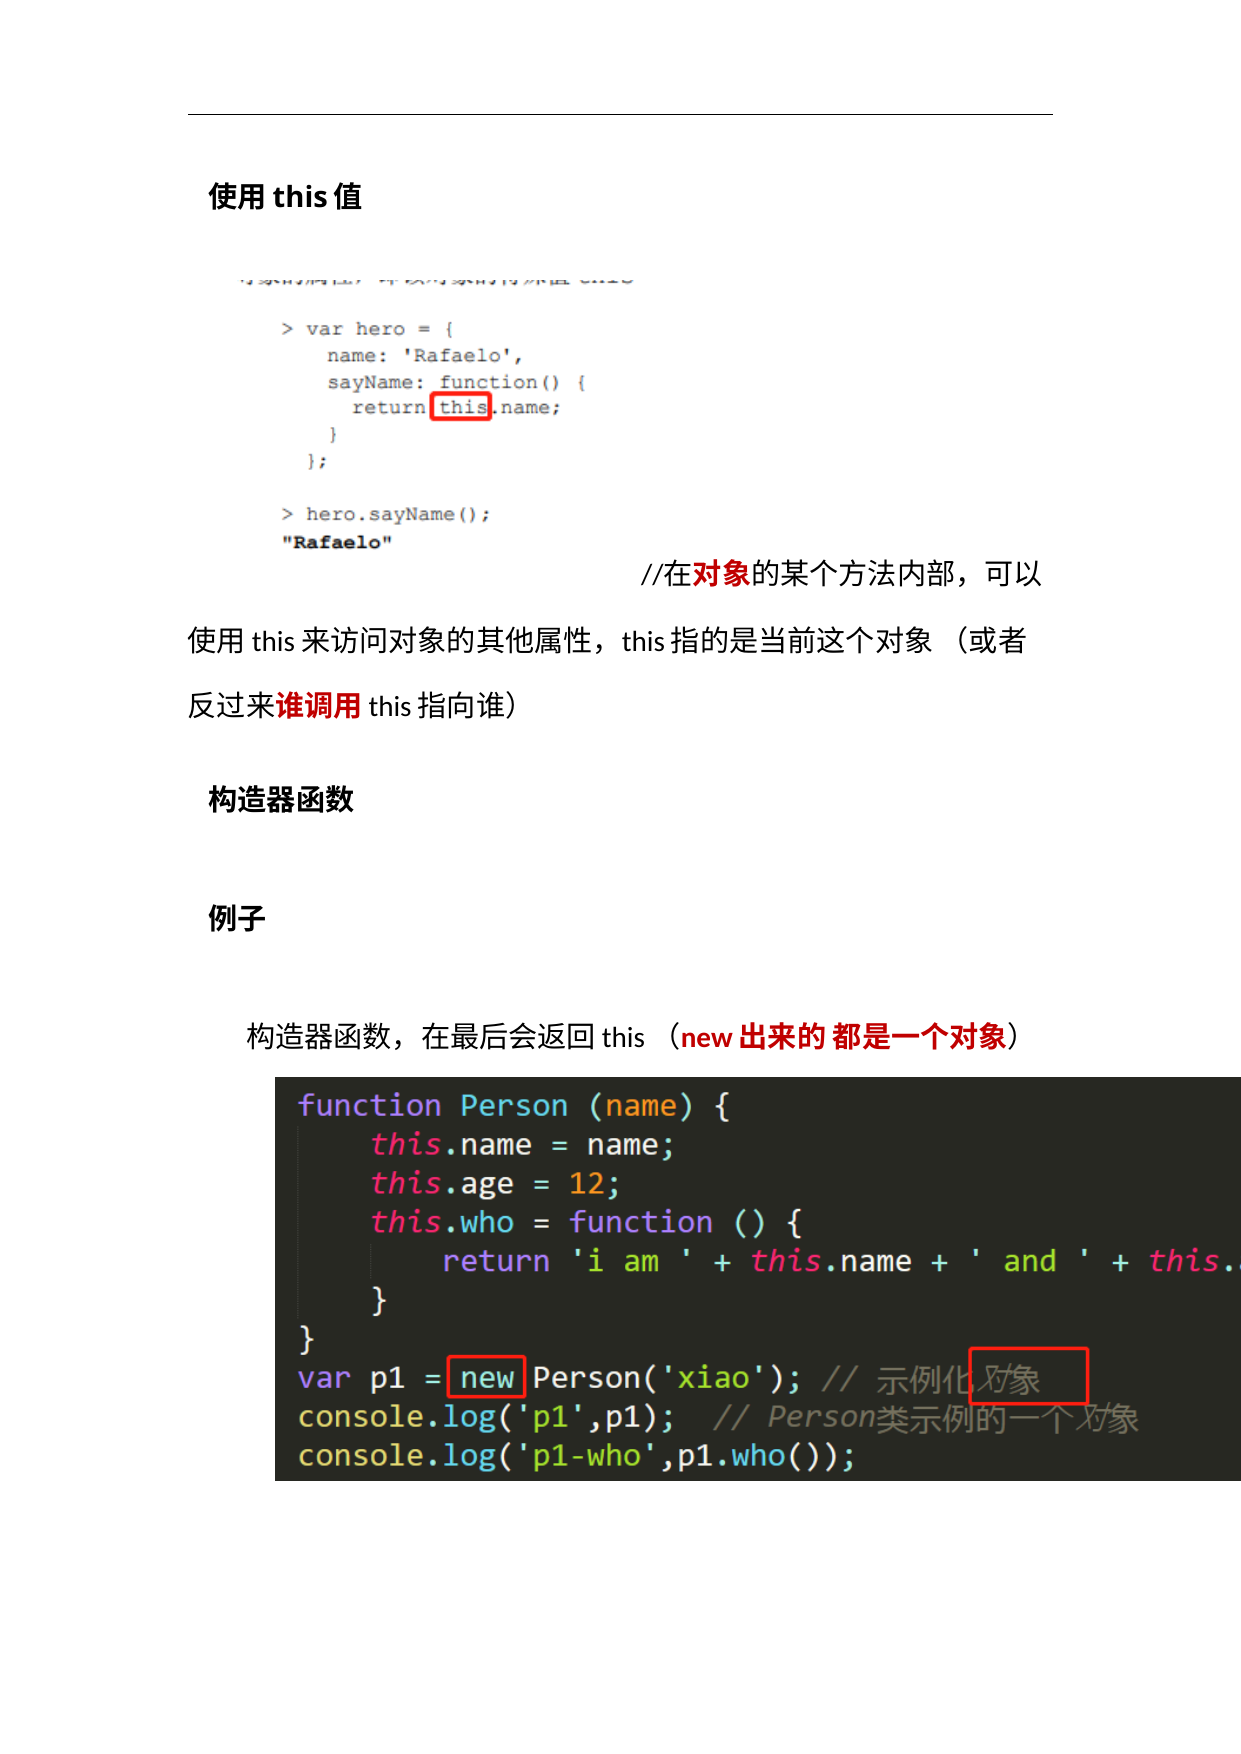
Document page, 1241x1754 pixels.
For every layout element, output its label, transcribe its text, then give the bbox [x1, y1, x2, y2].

picture [275, 1077, 1241, 1481]
subtitle 使用this值 [187, 162, 1053, 227]
picture [237, 280, 635, 572]
subtitle 构造器函数 [187, 765, 1053, 830]
text 构造器函数，在最后会返回this （new出来的 都是一个对象） [187, 1003, 1053, 1068]
subtitle 例子 [187, 884, 1053, 949]
